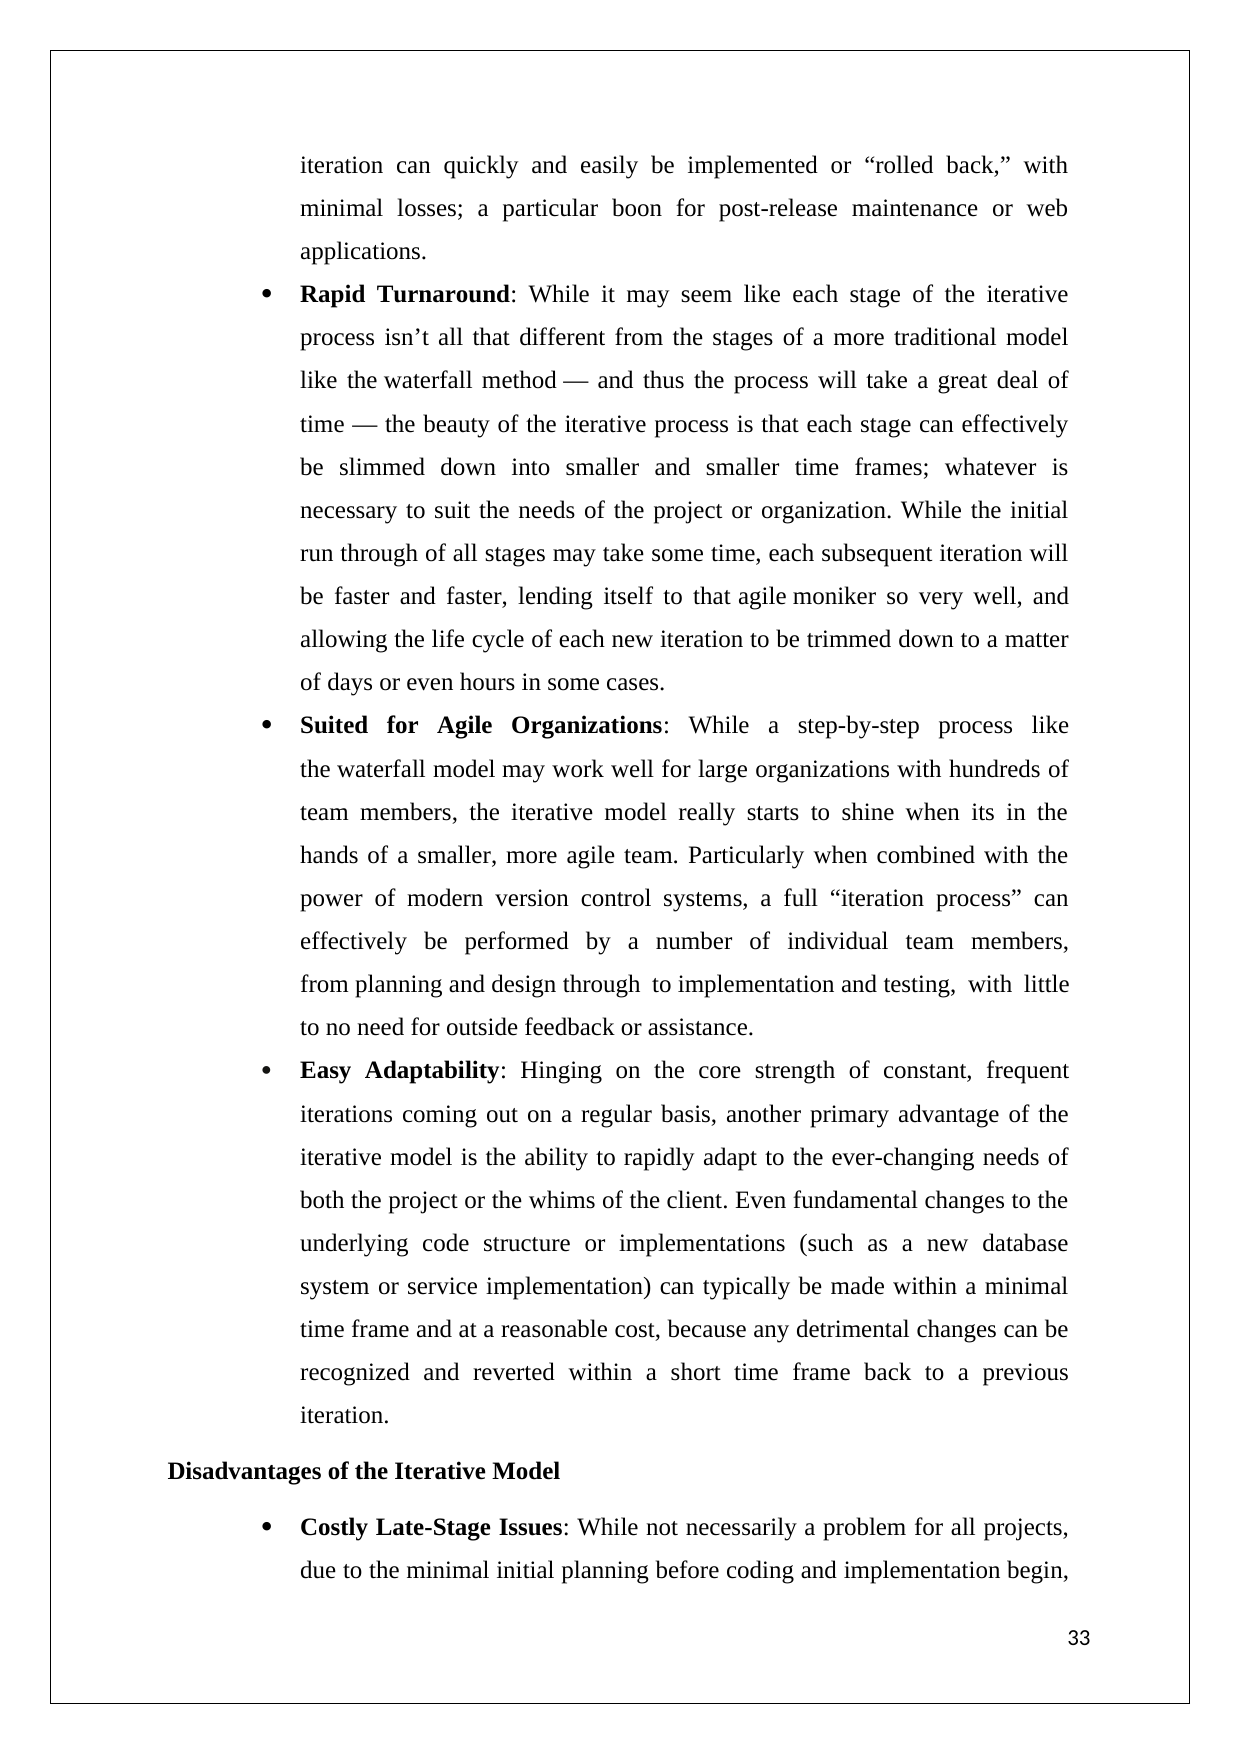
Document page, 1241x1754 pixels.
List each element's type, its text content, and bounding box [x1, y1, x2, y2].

text Disadvantages of the Iterative Model [167, 1456, 1069, 1485]
list Easy Adaptability: Hinging on the core strength of constant, frequent iterations coming out on a regular basis, another primary advantage of the iterative model is the ability to rapidly adapt to the ever-changing needs of both the project or the whims of the client. Even fundamental changes to the underlying code structure or implementations (such as a new database system or service implementation) can typically be made within a minimal time frame and at a reasonable cost, because any detrimental changes can be recognized and reverted within a short time frame back to a previous iteration. [262, 1056, 1069, 1429]
list Suited for Agile Organizations: While a step-by-step process like the waterfall model may work well for large organizations with hundreds of team members, the iterative model really starts to shine when its in the hands of a smaller, more agile team. Particularly when combined with the power of modern version control systems, a full “iteration process” can effectively be performed by a number of individual team members, from planning and design through to implementation and testing, with little to no need for outside feedback or assistance. [262, 711, 1069, 1041]
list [262, 150, 1069, 265]
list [262, 1512, 1069, 1584]
list Rapid Turnaround: While it may seem like each stage of the iterative process isn’t all that different from the stages of a more traditional model like the waterfall method — and thus the process will take a great deal of time — the beauty of the iterative process is that each stage can effectively be slimmed down into smaller and smaller time frames; whatever is necessary to suit the needs of the project or organization. While the initial run through of all stages may take some time, each subsequent iteration will be faster and faster, lending itself to that agile moniker so very well, and allowing the life cycle of each new iteration to be trimmed down to a matter of days or even hours in some cases. [262, 279, 1069, 696]
